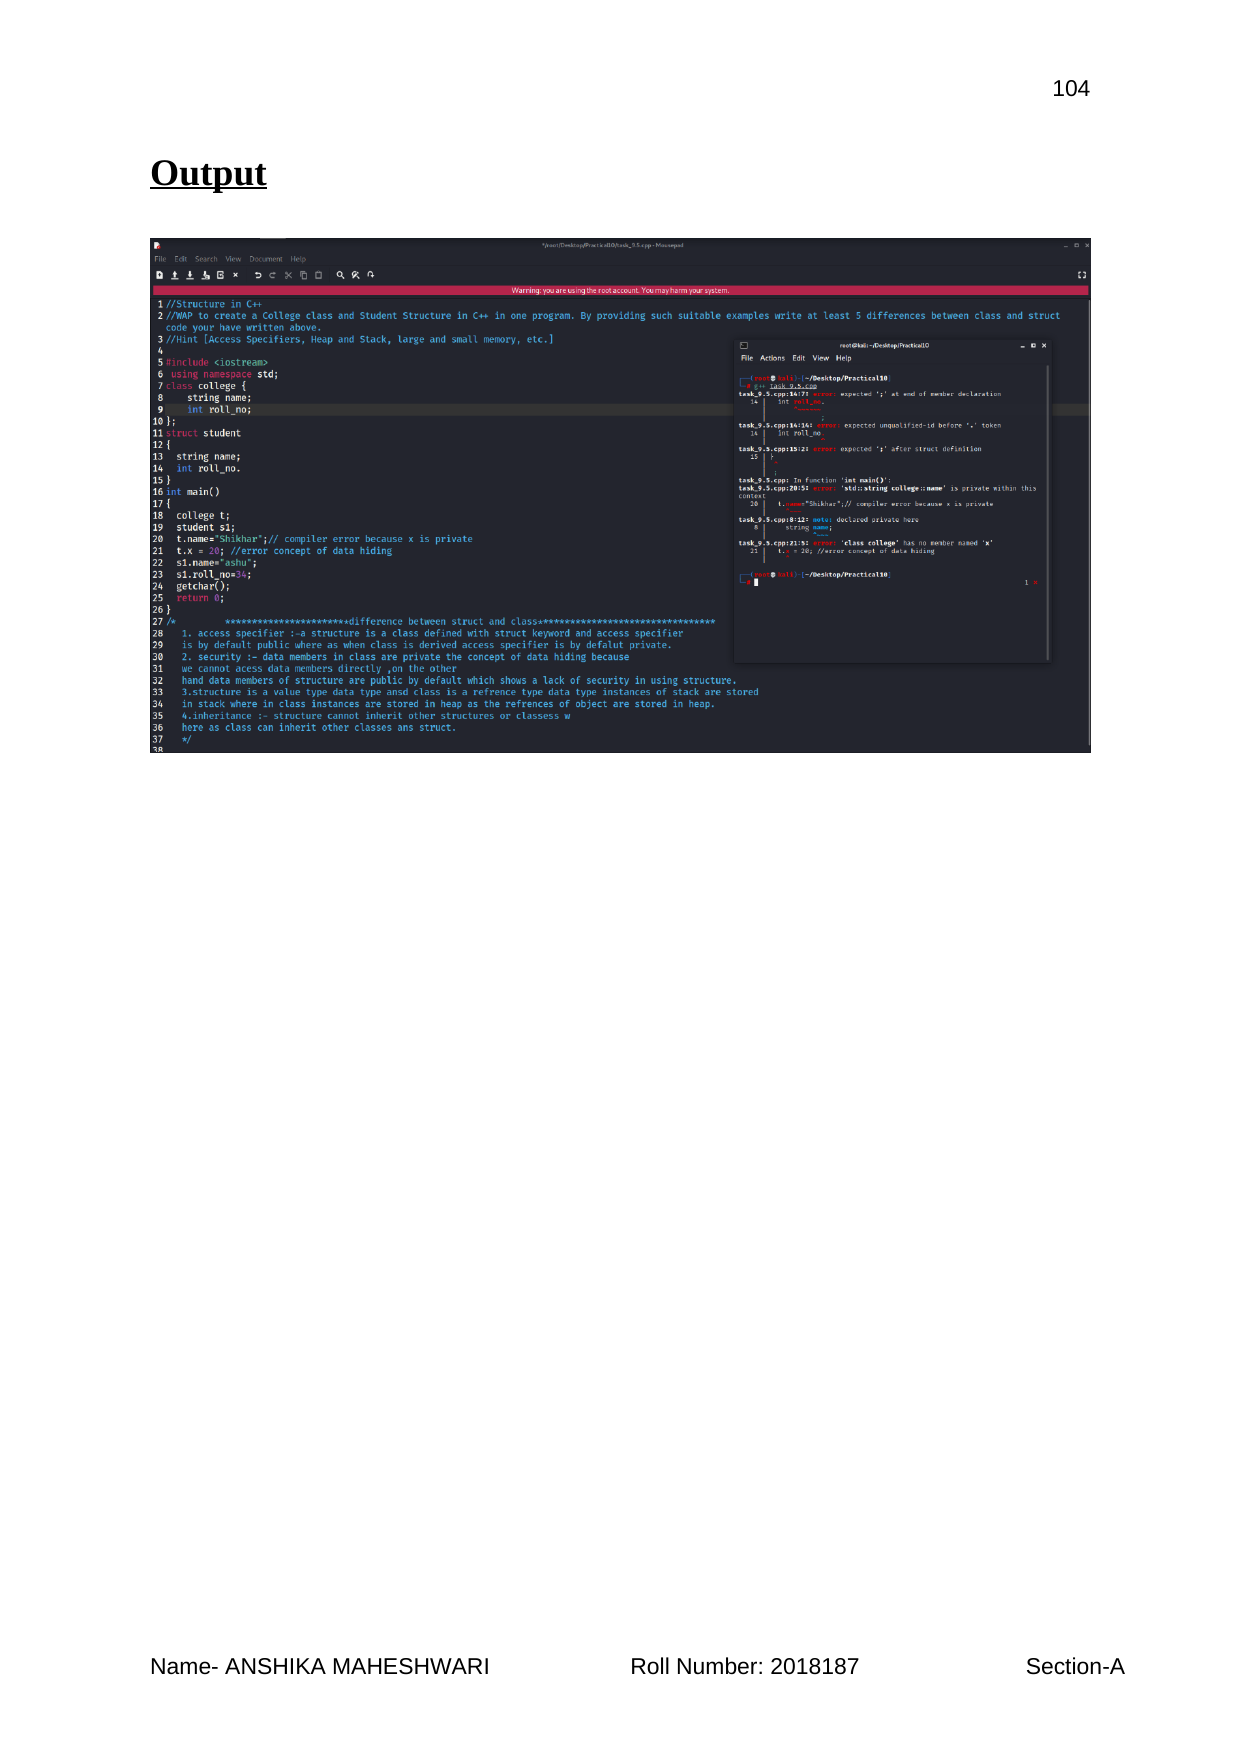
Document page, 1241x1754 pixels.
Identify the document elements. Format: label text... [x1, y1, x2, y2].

picture [150, 238, 1091, 753]
text Output [150, 150, 1090, 193]
